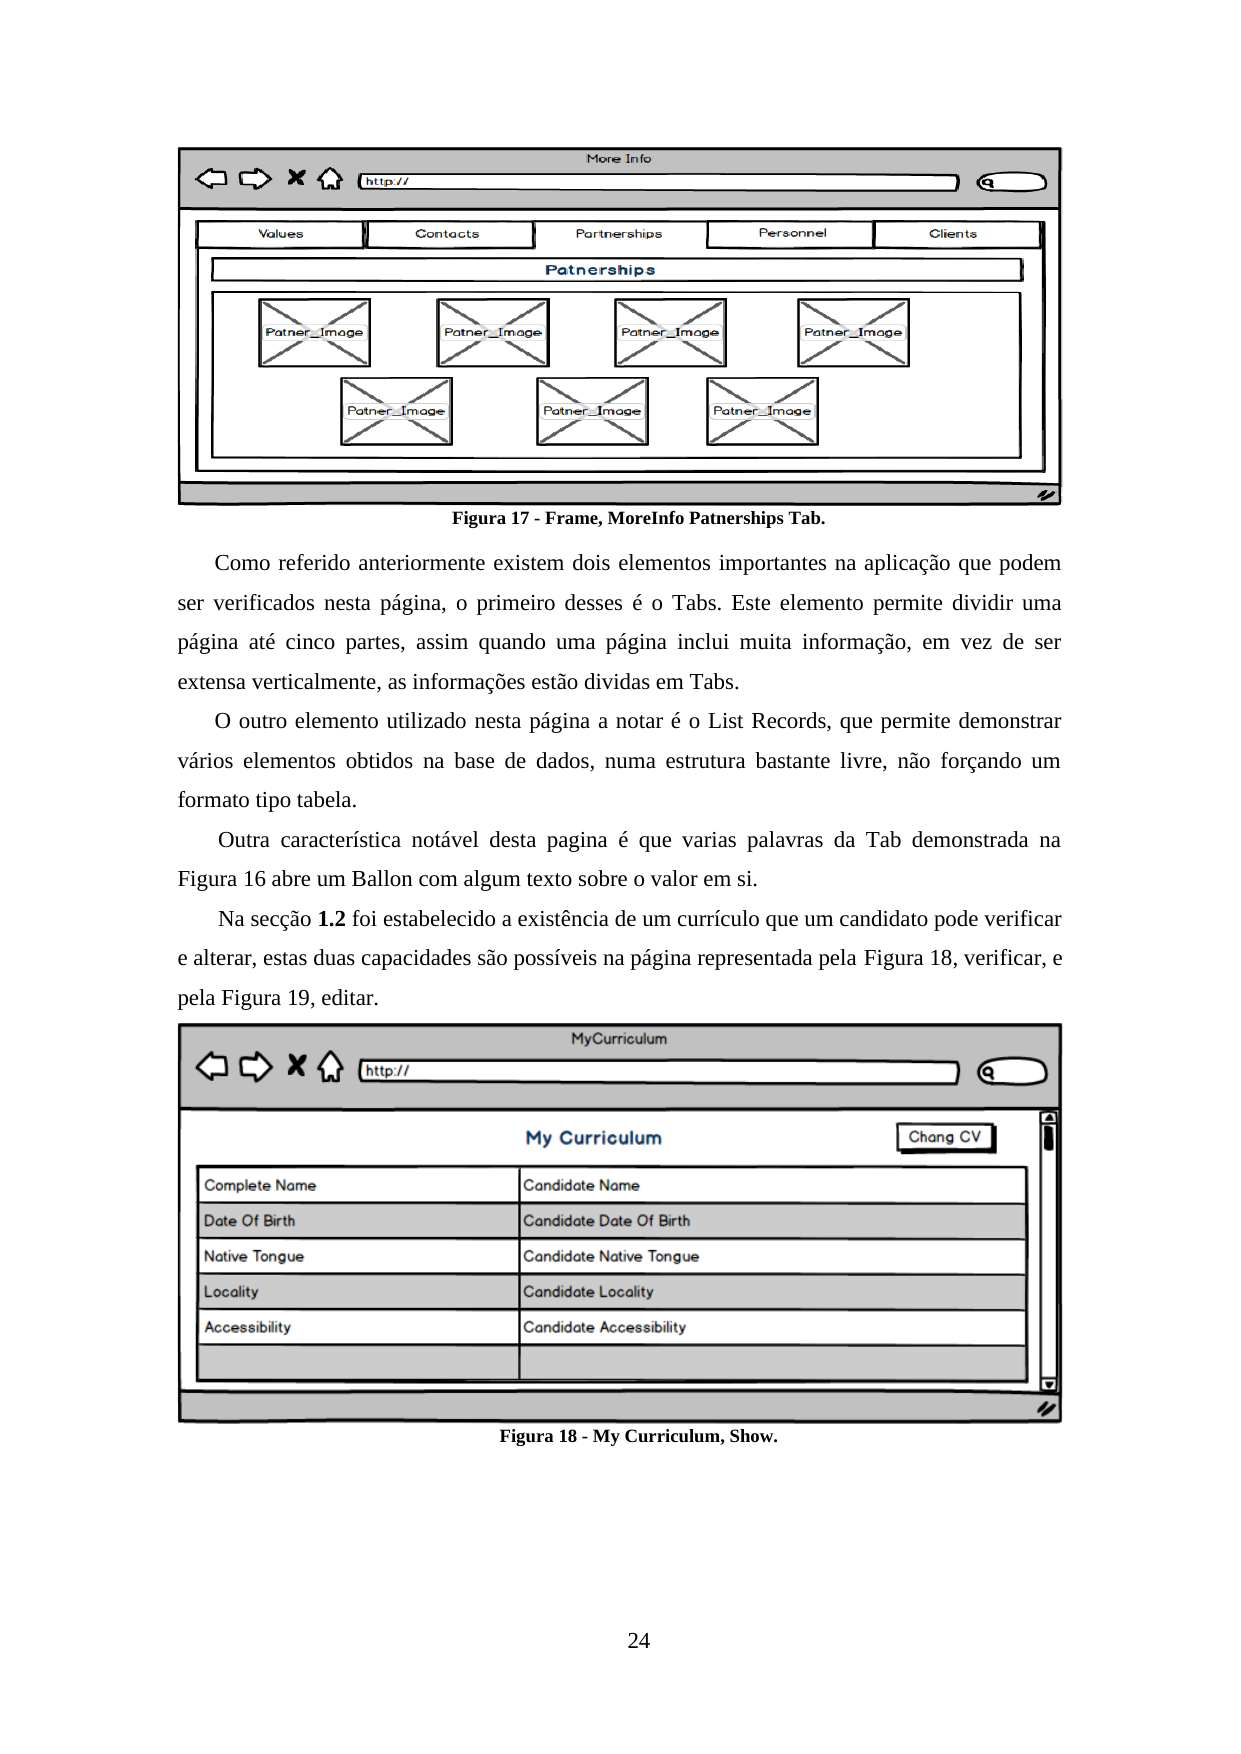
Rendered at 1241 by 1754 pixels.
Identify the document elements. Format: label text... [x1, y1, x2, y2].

text Como referido anteriormente existem dois elementos importantes na aplicação que podem ser verificados nesta página, o primeiro desses é o Tabs. Este elemento permite dividir uma página até cinco partes, assim quando uma página inclui muita informação, em vez de ser extensa verticalmente, as informações estão dividas em Tabs. [177, 549, 1063, 694]
text Figura - My Curriculum, Show. [177, 1425, 1063, 1446]
text Na secção 3.2 foi estabelecido a existência de um currículo que um candidato pode verificar e alterar, estas duas capacidades são possíveis na página representada pela Figura 17, verificar, e pela Figura 18, editar. [177, 905, 1063, 1010]
text Outra característica notável desta pagina é que varias palavras da Tab demonstrada na Figura 15 abre um Ballon com algum texto sobre o valor em si. [177, 826, 1063, 892]
text O outro elemento utilizado nesta página a notar é o List Records, que permite demonstrar vários elementos obtidos na base de dados, numa estrutura bastante livre, não forçando um formato tipo tabela. [177, 707, 1063, 813]
picture [177, 1023, 1063, 1425]
text Figura 17 - Frame, MoreInfo Patnerships Tab. [177, 507, 1063, 528]
picture [177, 147, 1063, 507]
